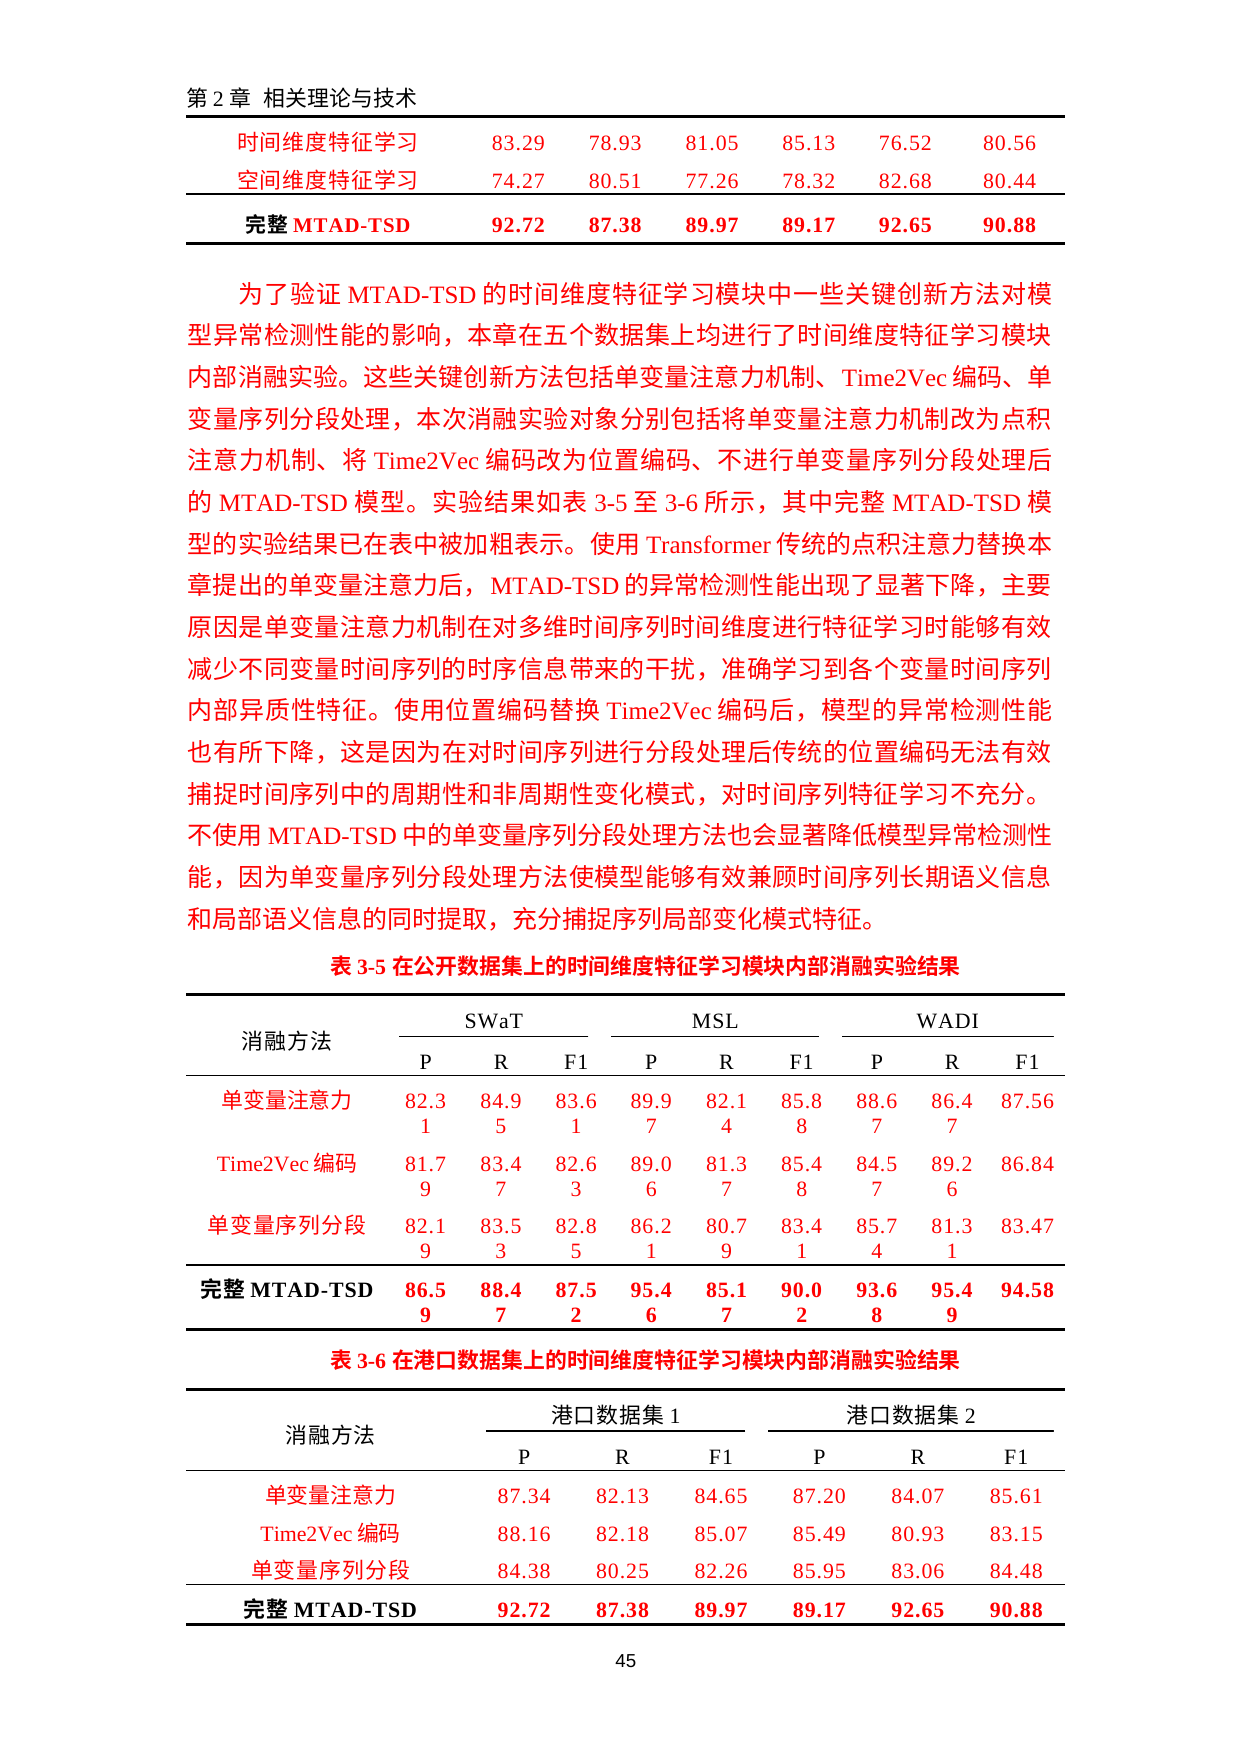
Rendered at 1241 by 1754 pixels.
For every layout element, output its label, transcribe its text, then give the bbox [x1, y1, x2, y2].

table_cell 89.17 [770, 1585, 868, 1623]
table_cell P [613, 1037, 689, 1075]
table_cell 完整MTAD-TSD [186, 1585, 475, 1623]
table_cell P [388, 1037, 463, 1075]
table_cell 90.88 [954, 195, 1065, 242]
table_cell F1 [990, 1037, 1065, 1075]
table_cell 82.63 [538, 1139, 613, 1201]
table_cell 87.38 [573, 1585, 671, 1623]
table_cell 92.72 [475, 1585, 573, 1623]
table_header MSL [600, 996, 830, 1037]
table_cell 81.05 [663, 118, 760, 156]
table_cell 88.67 [839, 1076, 914, 1139]
table_cell 单变量注意力 [186, 1471, 475, 1508]
table_cell 84.38 [475, 1546, 573, 1583]
table_header 消融方法 [186, 1391, 475, 1469]
table_header 港口数据集2 [757, 1391, 1065, 1432]
table_cell 92.72 [470, 195, 567, 242]
table_cell 完整MTAD-TSD [186, 1266, 388, 1328]
table_cell 89.26 [914, 1139, 989, 1201]
table_cell 82.18 [573, 1509, 671, 1546]
table_cell 81.37 [689, 1139, 764, 1201]
table_cell 90.02 [764, 1266, 839, 1328]
table_cell 90.88 [967, 1585, 1065, 1623]
table_cell 89.97 [671, 1585, 770, 1623]
table_cell 87.52 [538, 1266, 613, 1328]
table_cell 86.84 [990, 1139, 1065, 1201]
table_cell 87.38 [567, 195, 663, 242]
table_cell 85.74 [839, 1201, 914, 1264]
table_cell 95.46 [613, 1266, 689, 1328]
table_cell P [839, 1037, 914, 1075]
table_header SWaT [388, 996, 600, 1037]
table_cell 82.19 [388, 1201, 463, 1264]
table_cell 单变量注意力 [186, 1076, 388, 1139]
table_cell 80.51 [567, 156, 663, 193]
table_cell 89.17 [760, 195, 857, 242]
table_cell 85.13 [760, 118, 857, 156]
table_cell 74.27 [470, 156, 567, 193]
table_cell 时间维度特征学习 [186, 118, 470, 156]
text 为了验证MTAD-TSD的时间维度特征学习模块中一些关键创新方法对模型异常检测性能的影响，本章在五个数据集上均进行了时间维度特征学习模块内部消融实验。这些关键创新方法包括单变量注意力机制、Time2Vec编码、单变量序列分段处理，本次消融实验对象分别包括将单变量注意力机制改为点积注意力机制、将Time2Vec编码改为位置编码、不进行单变量序列分段处理后的MTAD-TSD模型。实验结果如表3-5至3-6所示，其中完整MTAD-TSD模型的实验结果已在表中被加粗表示。使用Transformer传统的点积注意力替换本章提出的单变量注意力后，MTAD-TSD的异常检测性能出现了显著下降，主要原因是单变量注意力机制在对多维时间序列时间维度进行特征学习时能够有效减少不同变量时间序列的时序信息带来的干扰，准确学习到各个变量时间序列内部异质性特征。使用位置编码替换Time2Vec编码后，模型的异常检测性能也有所下降，这是因为在对时间序列进行分段处理后传统的位置编码无法有效捕捉时间序列中的周期性和非周期性变化模式，对时间序列特征学习不充分。不使用MTAD-TSD中的单变量序列分段处理方法也会显著降低模型异常检测性能，因为单变量序列分段处理方法使模型能够有效兼顾时间序列长期语义信息和局部语义信息的同时提取，充分捕捉序列局部变化模式特征。 [188, 270, 1053, 936]
table_cell 77.26 [663, 156, 760, 193]
table_cell 84.07 [868, 1471, 967, 1508]
table_cell P [475, 1432, 573, 1469]
table_cell 85.88 [764, 1076, 839, 1139]
table_cell 93.68 [839, 1266, 914, 1328]
table_cell 84.48 [967, 1546, 1065, 1583]
table_cell 84.57 [839, 1139, 914, 1201]
table_cell 83.15 [967, 1509, 1065, 1546]
table_cell 84.65 [671, 1471, 770, 1508]
table_cell F1 [538, 1037, 613, 1075]
table_cell 89.97 [663, 195, 760, 242]
table_cell 87.56 [990, 1076, 1065, 1139]
table_cell P [770, 1432, 868, 1469]
table_cell R [868, 1432, 967, 1469]
table_cell 85.61 [967, 1471, 1065, 1508]
table_cell 85.49 [770, 1509, 868, 1546]
table_cell 88.16 [475, 1509, 573, 1546]
table_cell 82.31 [388, 1076, 463, 1139]
table_header 消融方法 [186, 996, 388, 1075]
table_cell F1 [967, 1432, 1065, 1469]
table_cell 82.13 [573, 1471, 671, 1508]
table_cell 85.17 [689, 1266, 764, 1328]
table_cell 单变量序列分段 [186, 1546, 475, 1583]
table_cell 83.47 [463, 1139, 538, 1201]
table_header WADI [830, 996, 1065, 1037]
table_cell 空间维度特征学习 [186, 156, 470, 193]
table_cell 92.65 [868, 1585, 967, 1623]
table_cell 82.85 [538, 1201, 613, 1264]
table_cell 82.26 [671, 1546, 770, 1583]
table_cell R [573, 1432, 671, 1469]
table_cell 83.41 [764, 1201, 839, 1264]
table_cell 85.07 [671, 1509, 770, 1546]
table_cell 95.49 [914, 1266, 989, 1328]
table_cell 80.79 [689, 1201, 764, 1264]
table_cell 80.93 [868, 1509, 967, 1546]
table_cell 单变量序列分段 [186, 1201, 388, 1264]
table_cell R [689, 1037, 764, 1075]
table_cell F1 [764, 1037, 839, 1075]
table_cell 89.97 [613, 1076, 689, 1139]
table_cell Time2Vec编码 [186, 1139, 388, 1201]
table_cell 83.47 [990, 1201, 1065, 1264]
table_cell 80.44 [954, 156, 1065, 193]
table_cell 81.31 [914, 1201, 989, 1264]
text 表3-5 在公开数据集上的时间维度特征学习模块内部消融实验结果 [188, 949, 1053, 981]
table_cell 83.29 [470, 118, 567, 156]
table_cell 86.21 [613, 1201, 689, 1264]
table_cell R [914, 1037, 989, 1075]
table_cell 76.52 [857, 118, 954, 156]
table_cell 85.95 [770, 1546, 868, 1583]
table_cell Time2Vec编码 [186, 1509, 475, 1546]
table_cell F1 [671, 1432, 770, 1469]
table_cell 86.47 [914, 1076, 989, 1139]
table_header 港口数据集1 [475, 1391, 757, 1432]
table_cell 84.95 [463, 1076, 538, 1139]
table_cell 完整MTAD-TSD [186, 195, 470, 242]
table_cell 94.58 [990, 1266, 1065, 1328]
text 表3-6 在港口数据集上的时间维度特征学习模块内部消融实验结果 [188, 1343, 1053, 1375]
table_cell 92.65 [857, 195, 954, 242]
table_cell 87.20 [770, 1471, 868, 1508]
table_cell 88.47 [463, 1266, 538, 1328]
table_cell R [463, 1037, 538, 1075]
table_cell 86.59 [388, 1266, 463, 1328]
table_cell 80.25 [573, 1546, 671, 1583]
table_cell 81.79 [388, 1139, 463, 1201]
table_cell 82.14 [689, 1076, 764, 1139]
table_cell 78.93 [567, 118, 663, 156]
table_cell 80.56 [954, 118, 1065, 156]
table_cell 83.53 [463, 1201, 538, 1264]
table_cell 83.06 [868, 1546, 967, 1583]
table_cell 78.32 [760, 156, 857, 193]
table_cell 82.68 [857, 156, 954, 193]
table_cell 83.61 [538, 1076, 613, 1139]
table_cell 89.06 [613, 1139, 689, 1201]
table_cell 87.34 [475, 1471, 573, 1508]
table_cell 85.48 [764, 1139, 839, 1201]
